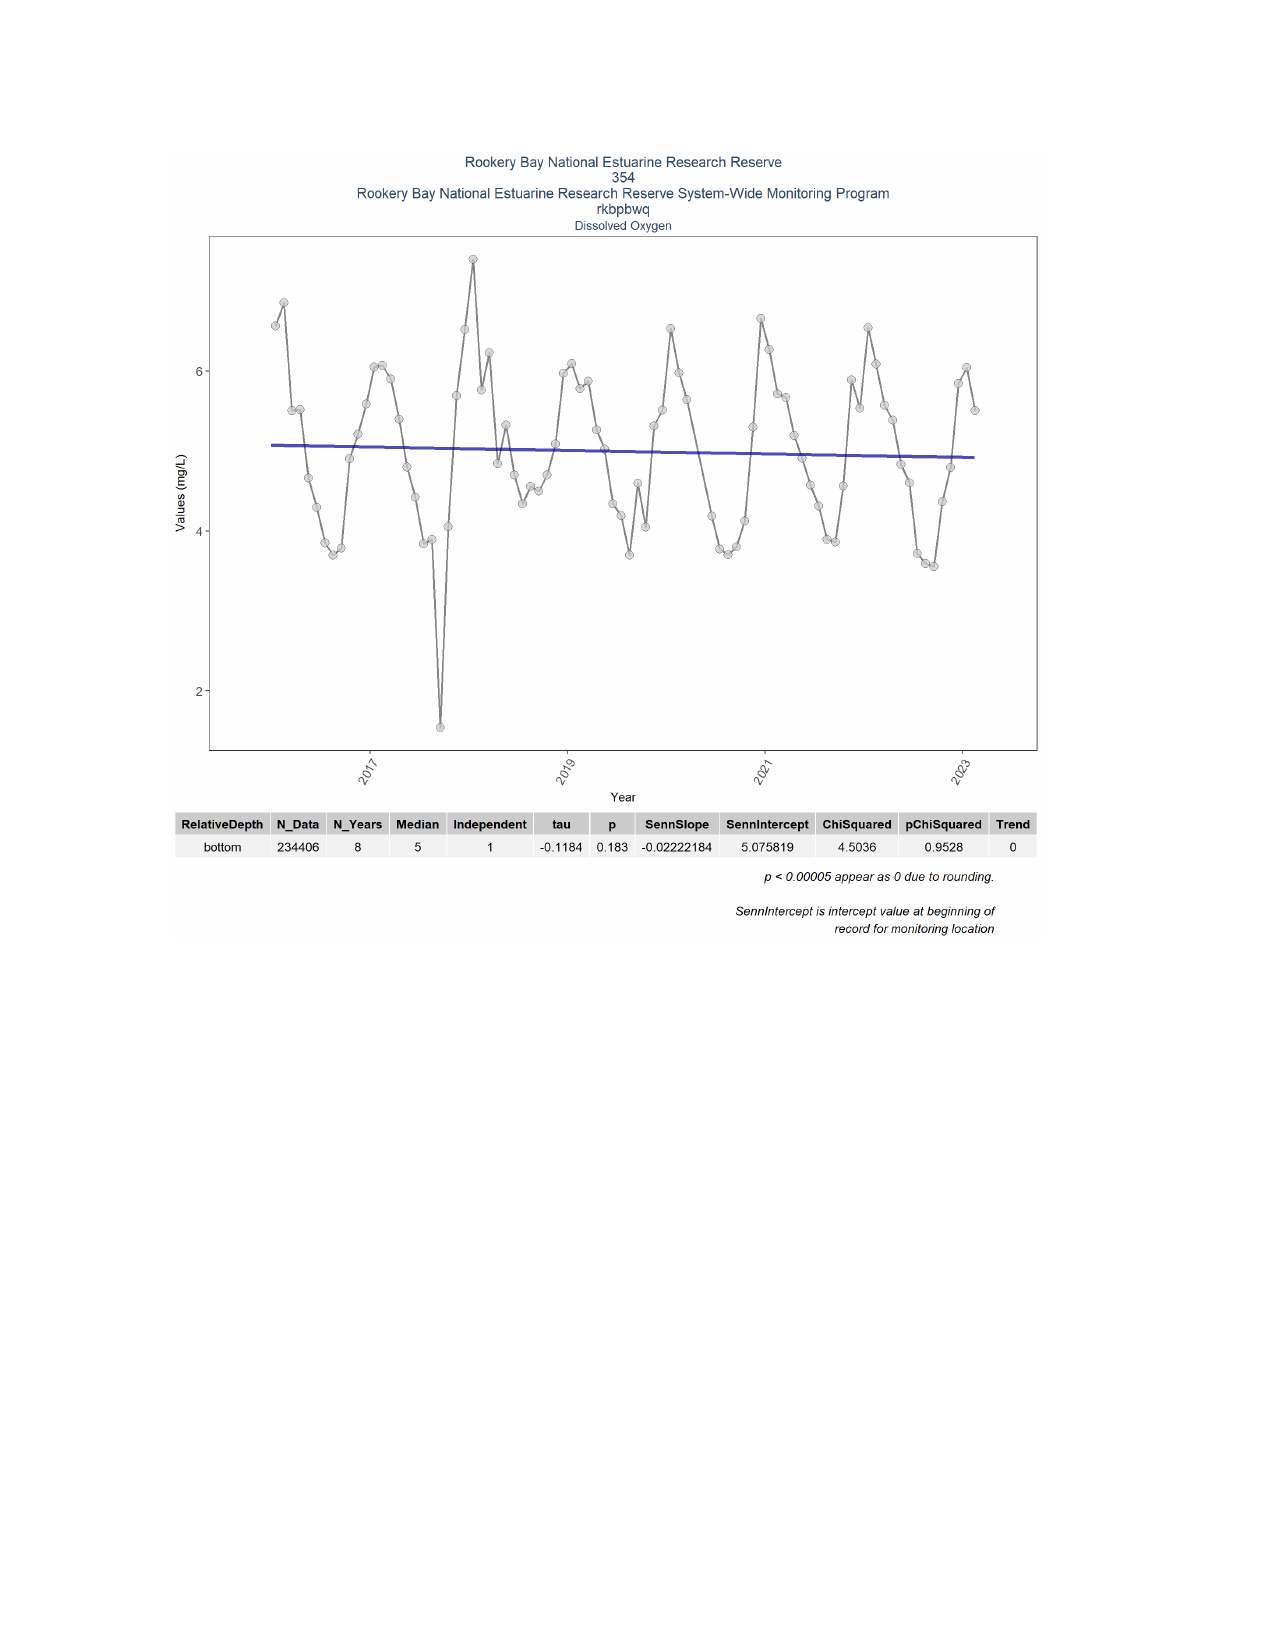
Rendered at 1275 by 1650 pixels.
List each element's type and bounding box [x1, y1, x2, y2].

picture [168, 150, 1044, 938]
